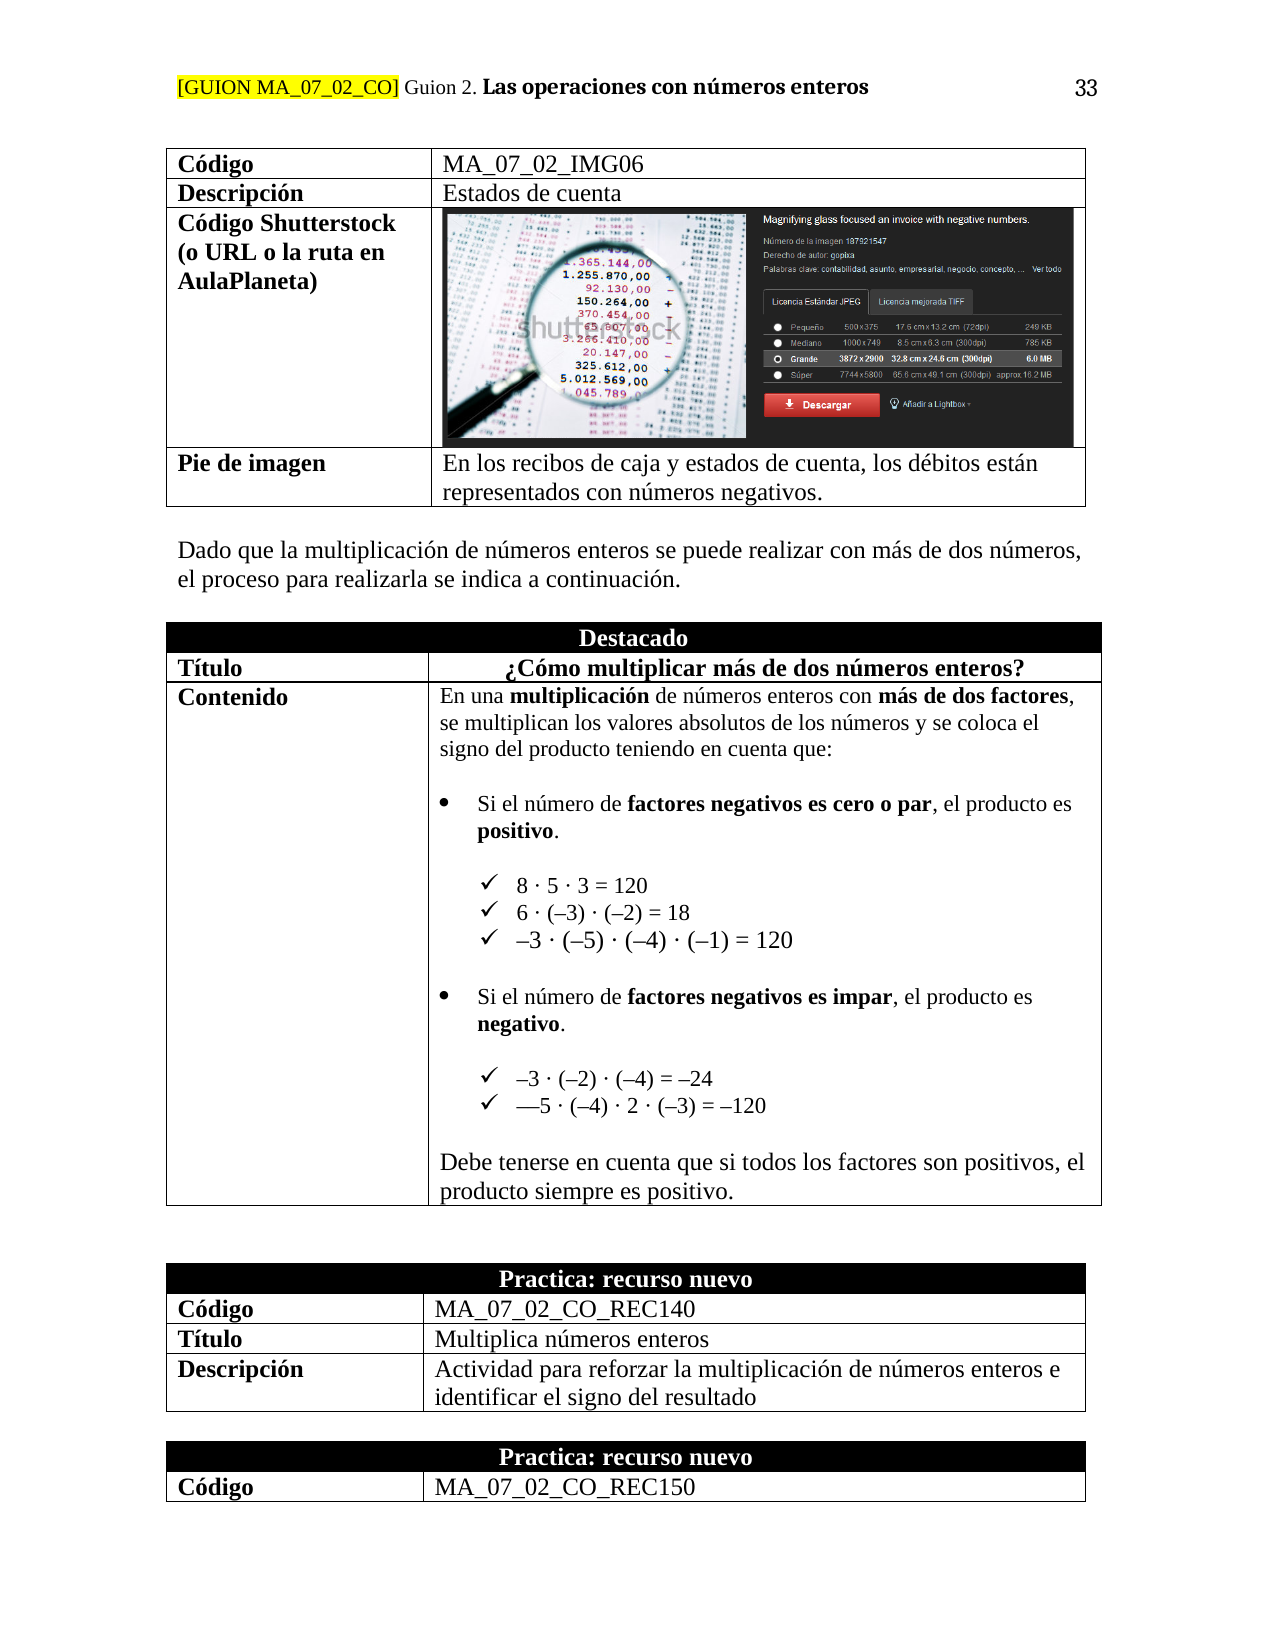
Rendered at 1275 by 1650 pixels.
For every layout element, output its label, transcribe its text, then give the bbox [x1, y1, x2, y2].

table_cell Descripción [167, 179, 431, 207]
table_cell Título [167, 1324, 423, 1353]
table_header Practica: recurso nuevo [167, 1442, 1085, 1471]
table_cell MA_07_02_CO_REC140 [424, 1294, 1085, 1323]
table_header Destacado [167, 623, 1101, 652]
table_cell Código [167, 1294, 423, 1323]
table_cell ¿Cómo multiplicar más de dos números enteros? [429, 653, 1101, 681]
table_cell [432, 208, 442, 447]
table_cell Pie de imagen [167, 448, 431, 506]
table_cell [1074, 208, 1085, 447]
table_cell Código Shutterstock (o URL o la ruta en AulaPlaneta) [167, 208, 431, 447]
table_cell En los recibos de caja y estados de cuenta, los débitos están representados con números negativos. [432, 448, 1085, 506]
picture [442, 208, 1074, 448]
table_cell MA_07_02_IMG06 [432, 149, 1085, 177]
table_cell Título [167, 653, 428, 681]
table_cell Descripción [167, 1354, 423, 1411]
table_cell Código [167, 149, 431, 177]
table_cell Contenido [167, 683, 428, 1205]
table_cell En una multiplicación de números enteros con más de dos factores, se multiplican los valores absolutos de los números y se coloca el signo del producto teniendo en cuenta que: Si el número de factores negativos es cero o par, el producto es positivo. 8 · 5 · 3 = 120 6 · (‒3) · (‒2) = 18 ‒3 · (‒5) · (‒4) · (‒1) = 120 Si el número de factores negativos es impar, el producto es negativo. ‒3 · (‒2) · (‒4) = ‒24 ‒‒5 · (‒4) · 2 · (‒3) = ‒120 Debe tenerse en cuenta que si todos los factores son positivos, el producto siempre es positivo. [429, 683, 1101, 1205]
table_cell Multiplica números enteros [424, 1324, 1085, 1353]
table_cell Actividad para reforzar la multiplicación de números enteros e identificar el signo del resultado [424, 1354, 1085, 1411]
table_cell MA_07_02_CO_REC150 [424, 1472, 1085, 1501]
table_cell Estados de cuenta [432, 179, 1085, 207]
text Dado que la multiplicación de números enteros se puede realizar con más de dos números, el proceso para realizarla se indica a continuación. [177, 536, 1098, 593]
table_header Practica: recurso nuevo [167, 1264, 1085, 1293]
table_cell Código [167, 1472, 423, 1501]
